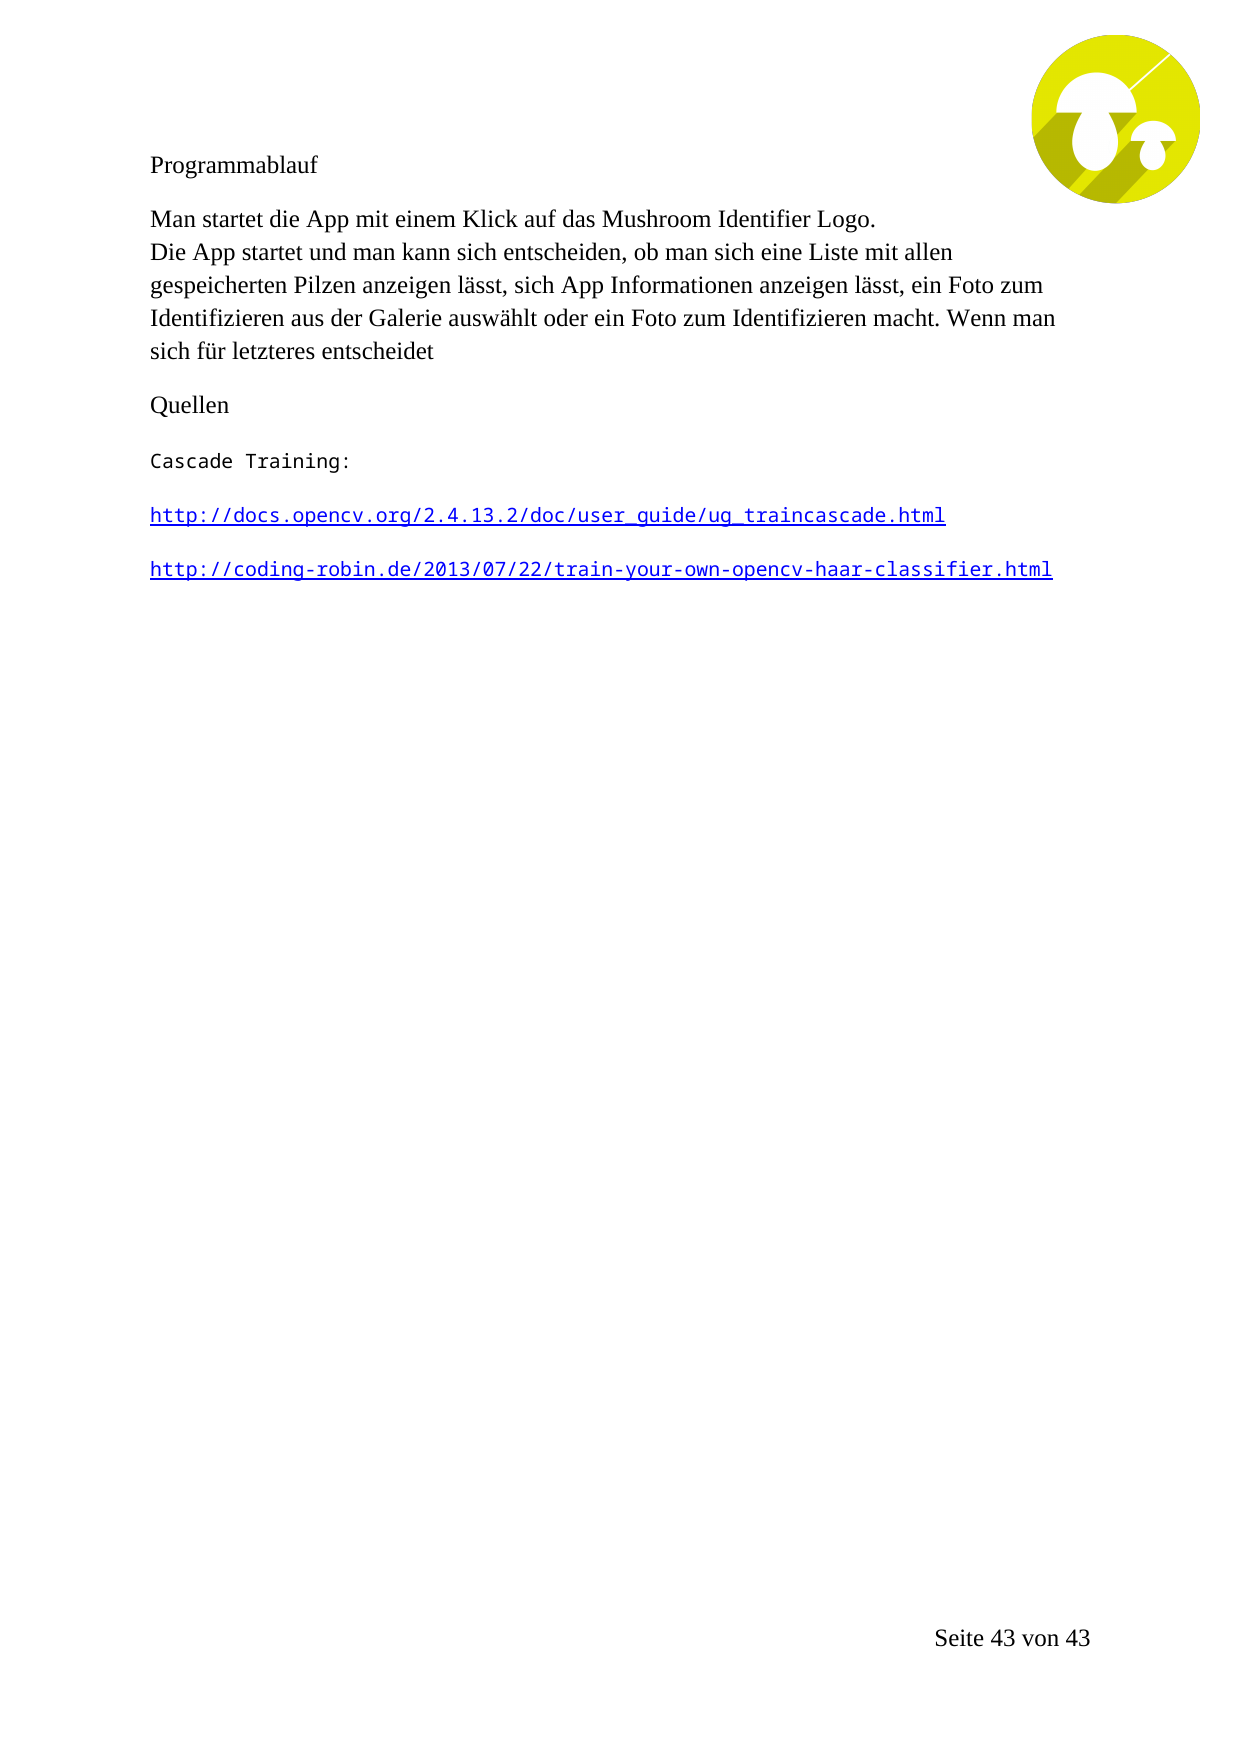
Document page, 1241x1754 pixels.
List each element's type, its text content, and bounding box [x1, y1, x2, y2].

text Programmablauf [150, 150, 1090, 179]
text http://docs.opencv.org/2.4.13.2/doc/user_guide/ug_traincascade.html [150, 501, 1090, 528]
picture [1031, 35, 1200, 204]
text Man startet die App mit einem Klick auf das Mushroom Identifier Logo. Die App startet und man kann sich entscheiden, ob man sich eine Liste mit allen gespeicherten Pilzen anzeigen lässt, sich App Informationen anzeigen lässt, ein Foto zum Identifizieren aus der Galerie auswählt oder ein Foto zum Identifizieren macht. Wenn man sich für letzteres entscheidet [150, 204, 1090, 365]
text Cascade Training: [150, 447, 1090, 474]
text Quellen [150, 390, 1090, 418]
text http://coding-robin.de/2013/07/22/train-your-own-opencv-haar-classifier.html [150, 555, 1090, 582]
